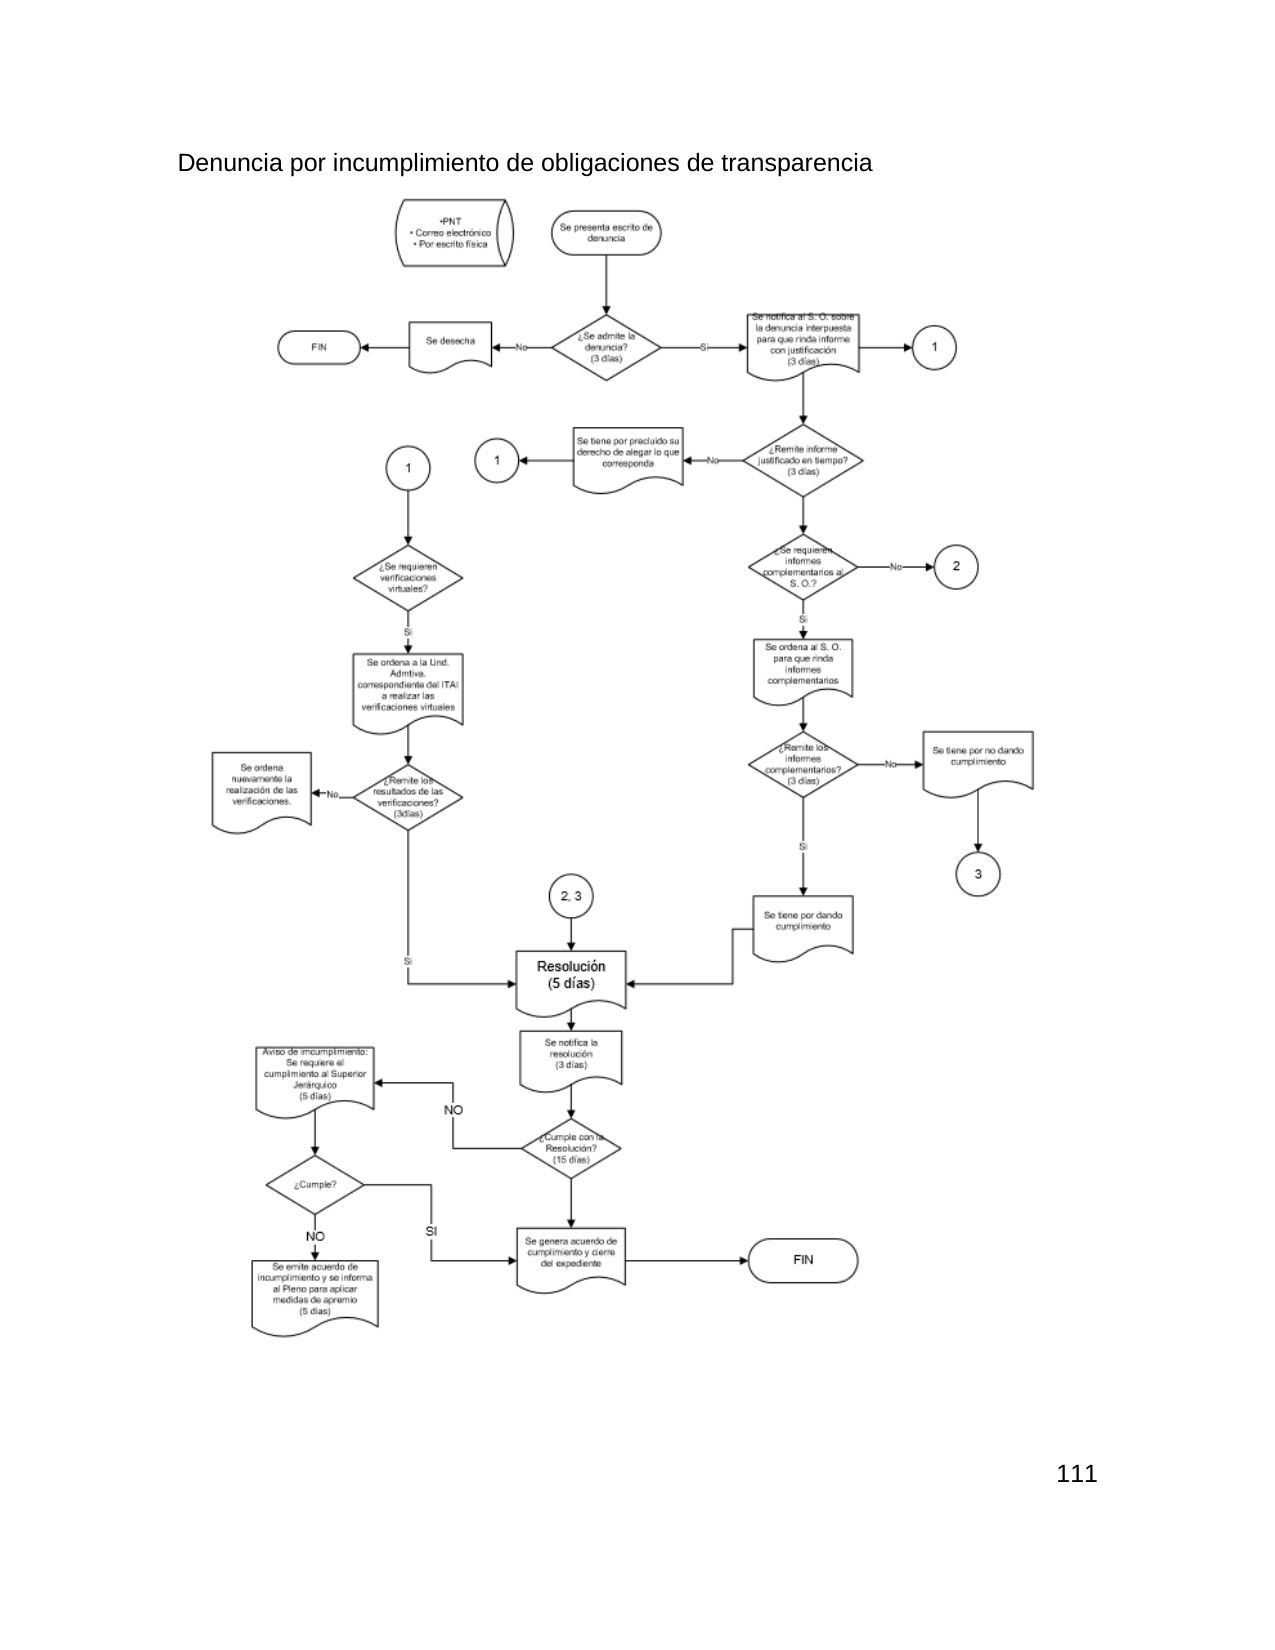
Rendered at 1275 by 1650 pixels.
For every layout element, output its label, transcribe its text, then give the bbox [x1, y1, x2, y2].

subtitle Denuncia por incumplimiento de obligaciones de transparencia [177, 148, 1098, 176]
picture [177, 190, 1056, 1357]
